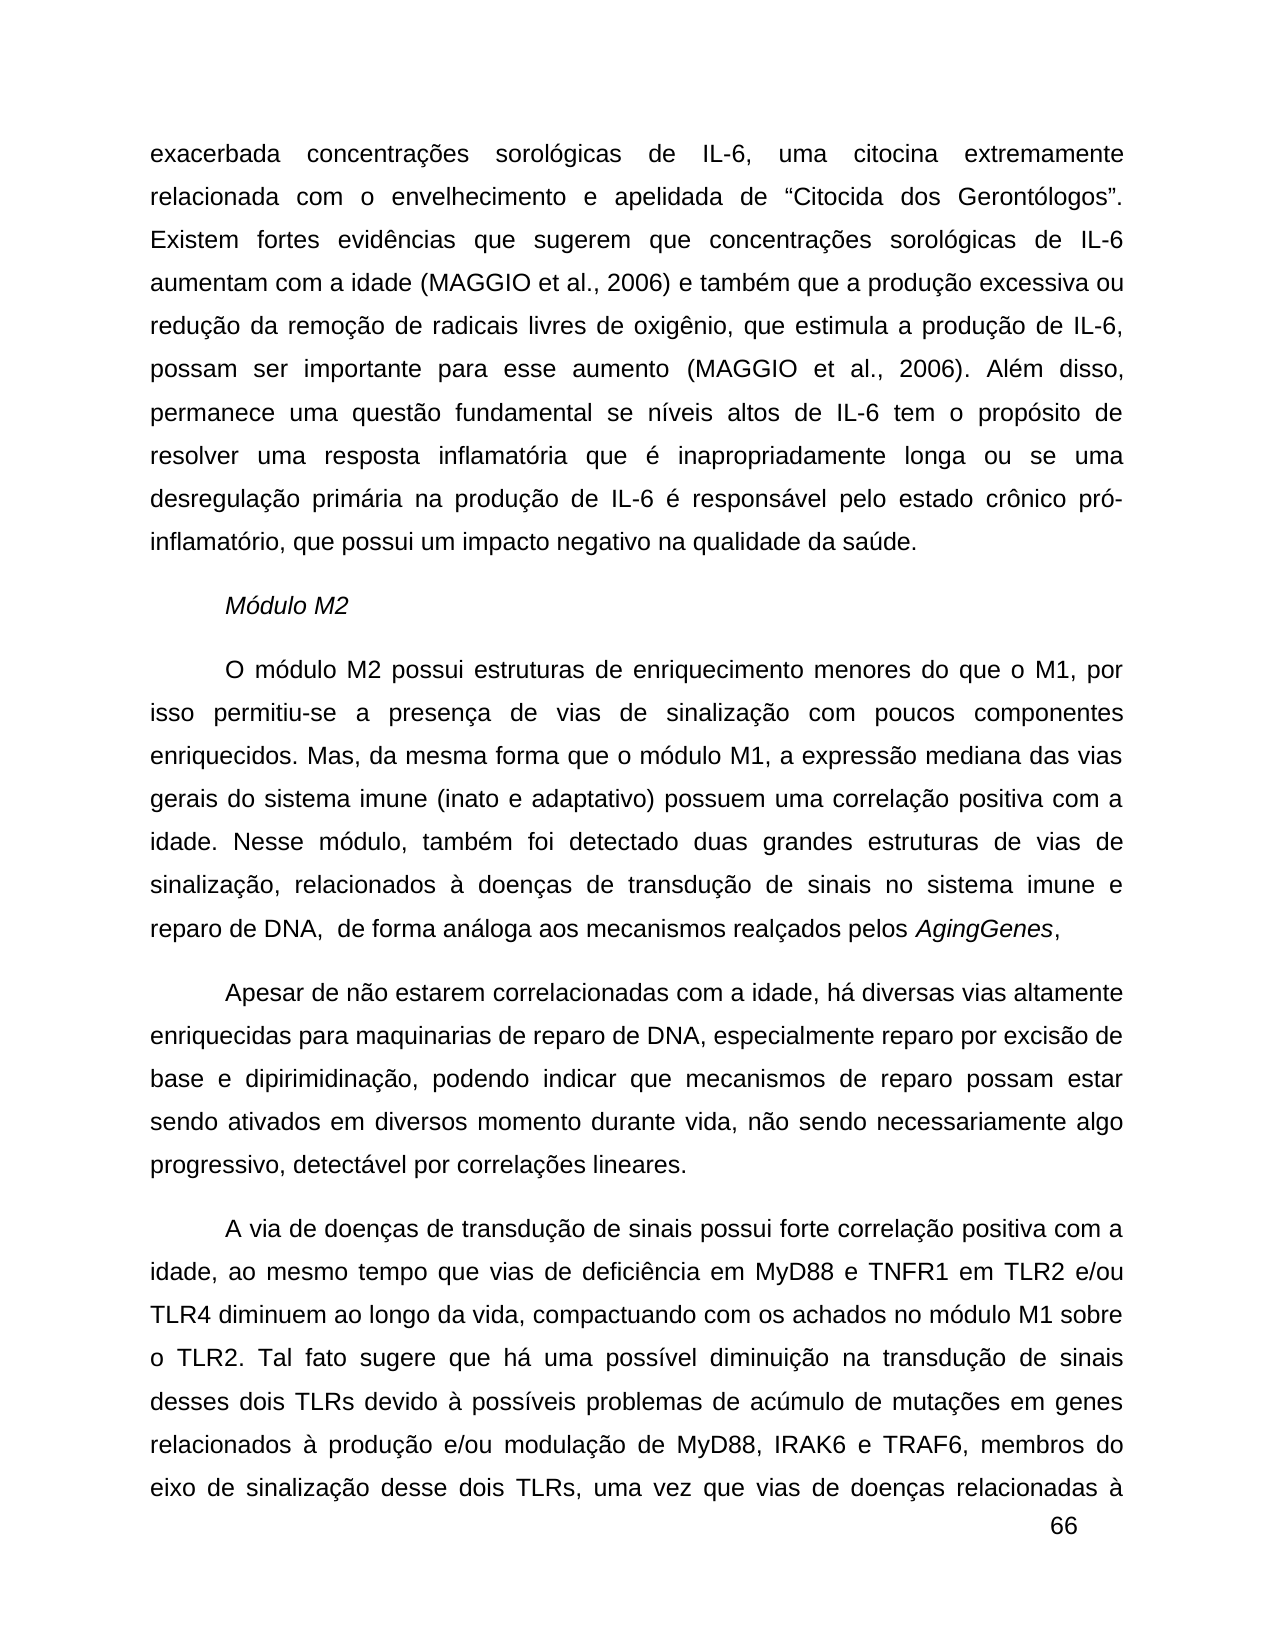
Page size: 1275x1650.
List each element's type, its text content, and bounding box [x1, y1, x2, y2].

text Apesar de não estarem correlacionadas com a idade, há diversas vias altamente enriquecidas para maquinarias de reparo de DNA, especialmente reparo por excisão de base e dipirimidinação, podendo indicar que mecanismos de reparo possam estar sendo ativados em diversos momento durante vida, não sendo necessariamente algo progressivo, detectável por correlações lineares. [150, 978, 1125, 1179]
text Módulo M2 [150, 591, 1125, 620]
text O módulo M2 possui estruturas de enriquecimento menores do que o M1, por isso permitiu-se a presença de vias de sinalização com poucos componentes enriquecidos. Mas, da mesma forma que o módulo M1, a expressão mediana das vias gerais do sistema imune (inato e adaptativo) possuem uma correlação positiva com a idade. Nesse módulo, também foi detectado duas grandes estruturas de vias de sinalização, relacionados à doenças de transdução de sinais no sistema imune e reparo de DNA, de forma análoga aos mecanismos realçados pelos AgingGenes, [150, 655, 1125, 942]
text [150, 1214, 1125, 1502]
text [150, 139, 1125, 556]
